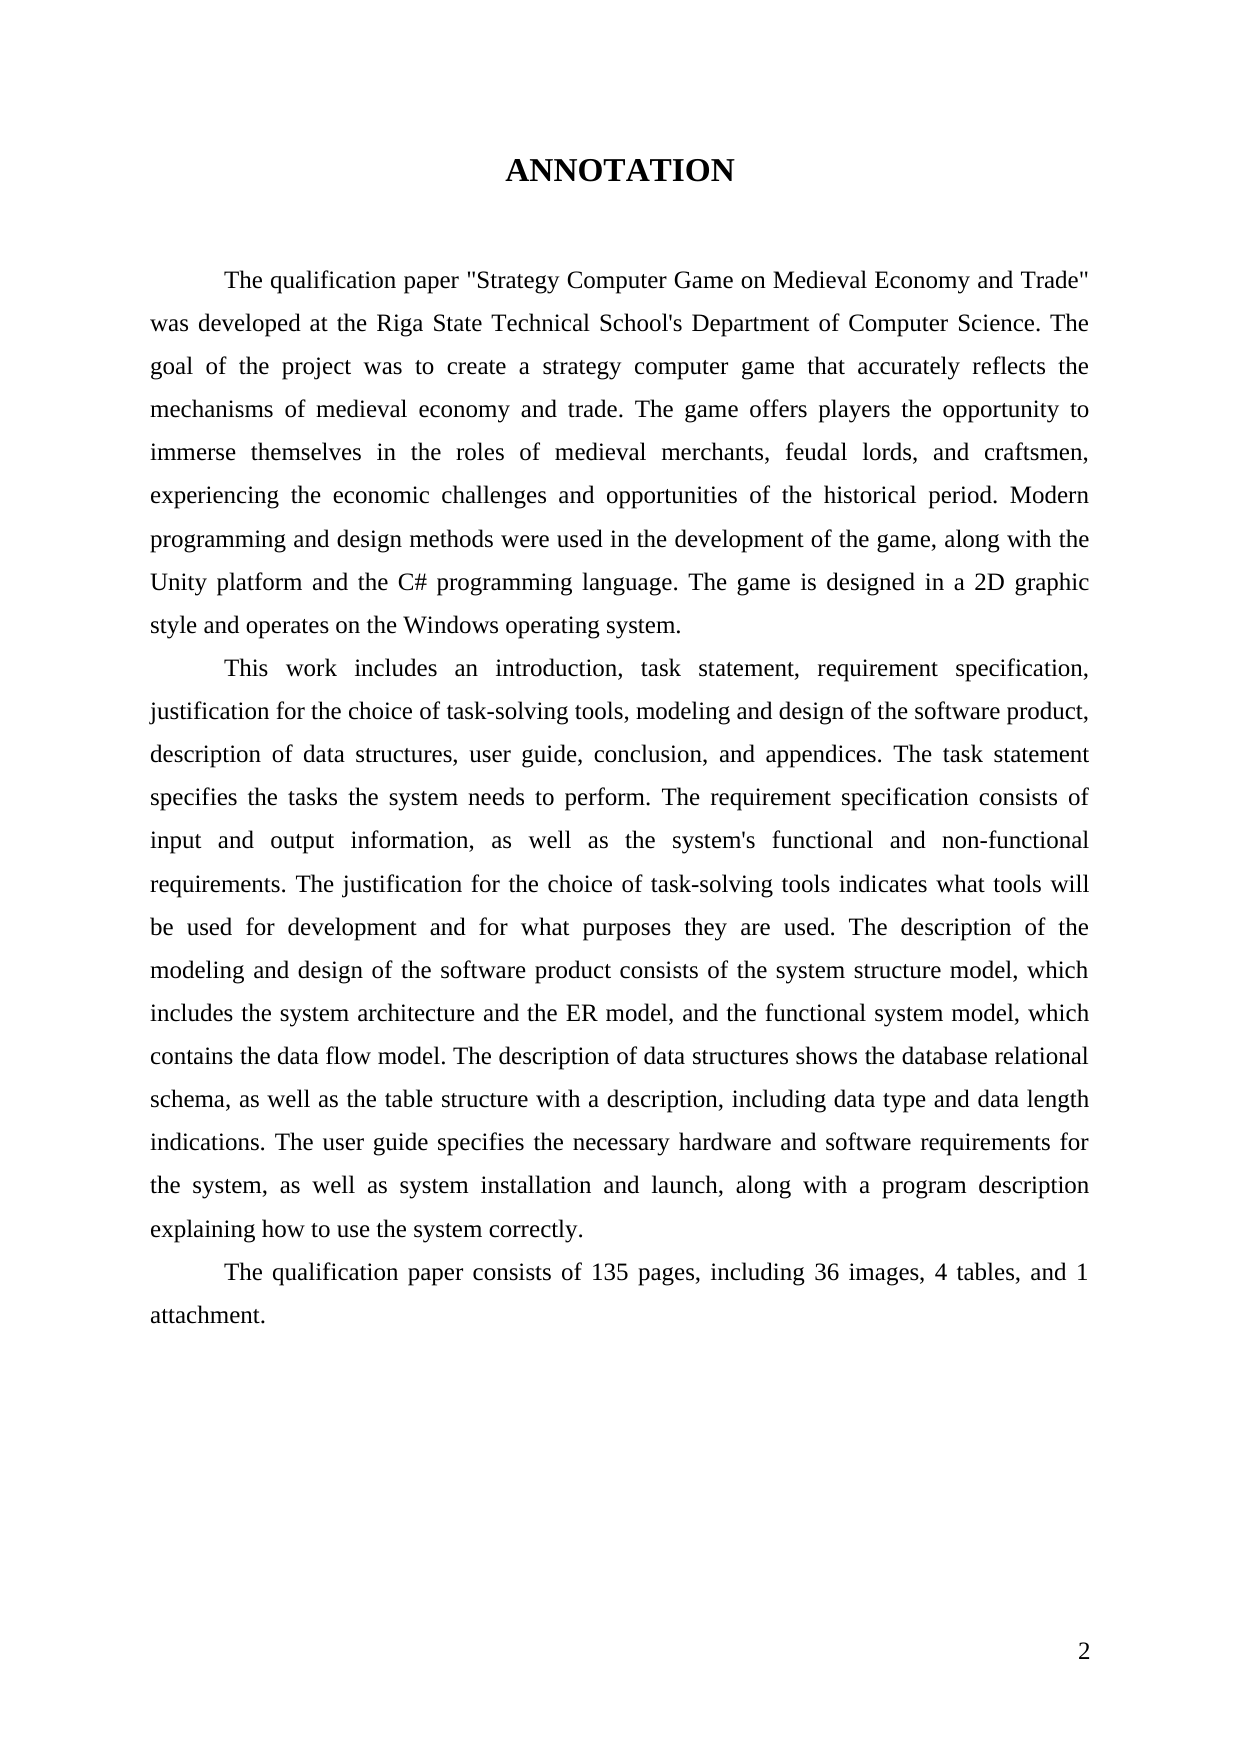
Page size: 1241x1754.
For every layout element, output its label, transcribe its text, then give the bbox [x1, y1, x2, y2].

text The qualification paper consists of 135 pages, including 36 images, 4 tables, and 1 attachment. [150, 1257, 1090, 1329]
text This work includes an introduction, task statement, requirement specification, justification for the choice of task-solving tools, modeling and design of the software product, description of data structures, user guide, conclusion, and appendices. The task statement specifies the tasks the system needs to perform. The requirement specification consists of input and output information, as well as the system's functional and non-functional requirements. The justification for the choice of task-solving tools indicates what tools will be used for development and for what purposes they are used. The description of the modeling and design of the software product consists of the system structure model, which includes the system architecture and the ER model, and the functional system model, which contains the data flow model. The description of data structures shows the database relational schema, as well as the table structure with a description, including data type and data length indications. The user guide specifies the necessary hardware and software requirements for the system, as well as system installation and launch, along with a program description explaining how to use the system correctly. [150, 653, 1090, 1242]
text The qualification paper "Strategy Computer Game on Medieval Economy and Trade" was developed at the Riga State Technical School's Department of Computer Science. The goal of the project was to create a strategy computer game that accurately reflects the mechanisms of medieval economy and trade. The game offers players the opportunity to immerse themselves in the roles of medieval merchants, feudal lords, and craftsmen, experiencing the economic challenges and opportunities of the historical period. Modern programming and design methods were used in the development of the game, along with the Unity platform and the C# programming language. The game is designed in a 2D graphic style and operates on the Windows operating system. [150, 265, 1090, 639]
text ANNOTATION [150, 150, 1090, 188]
